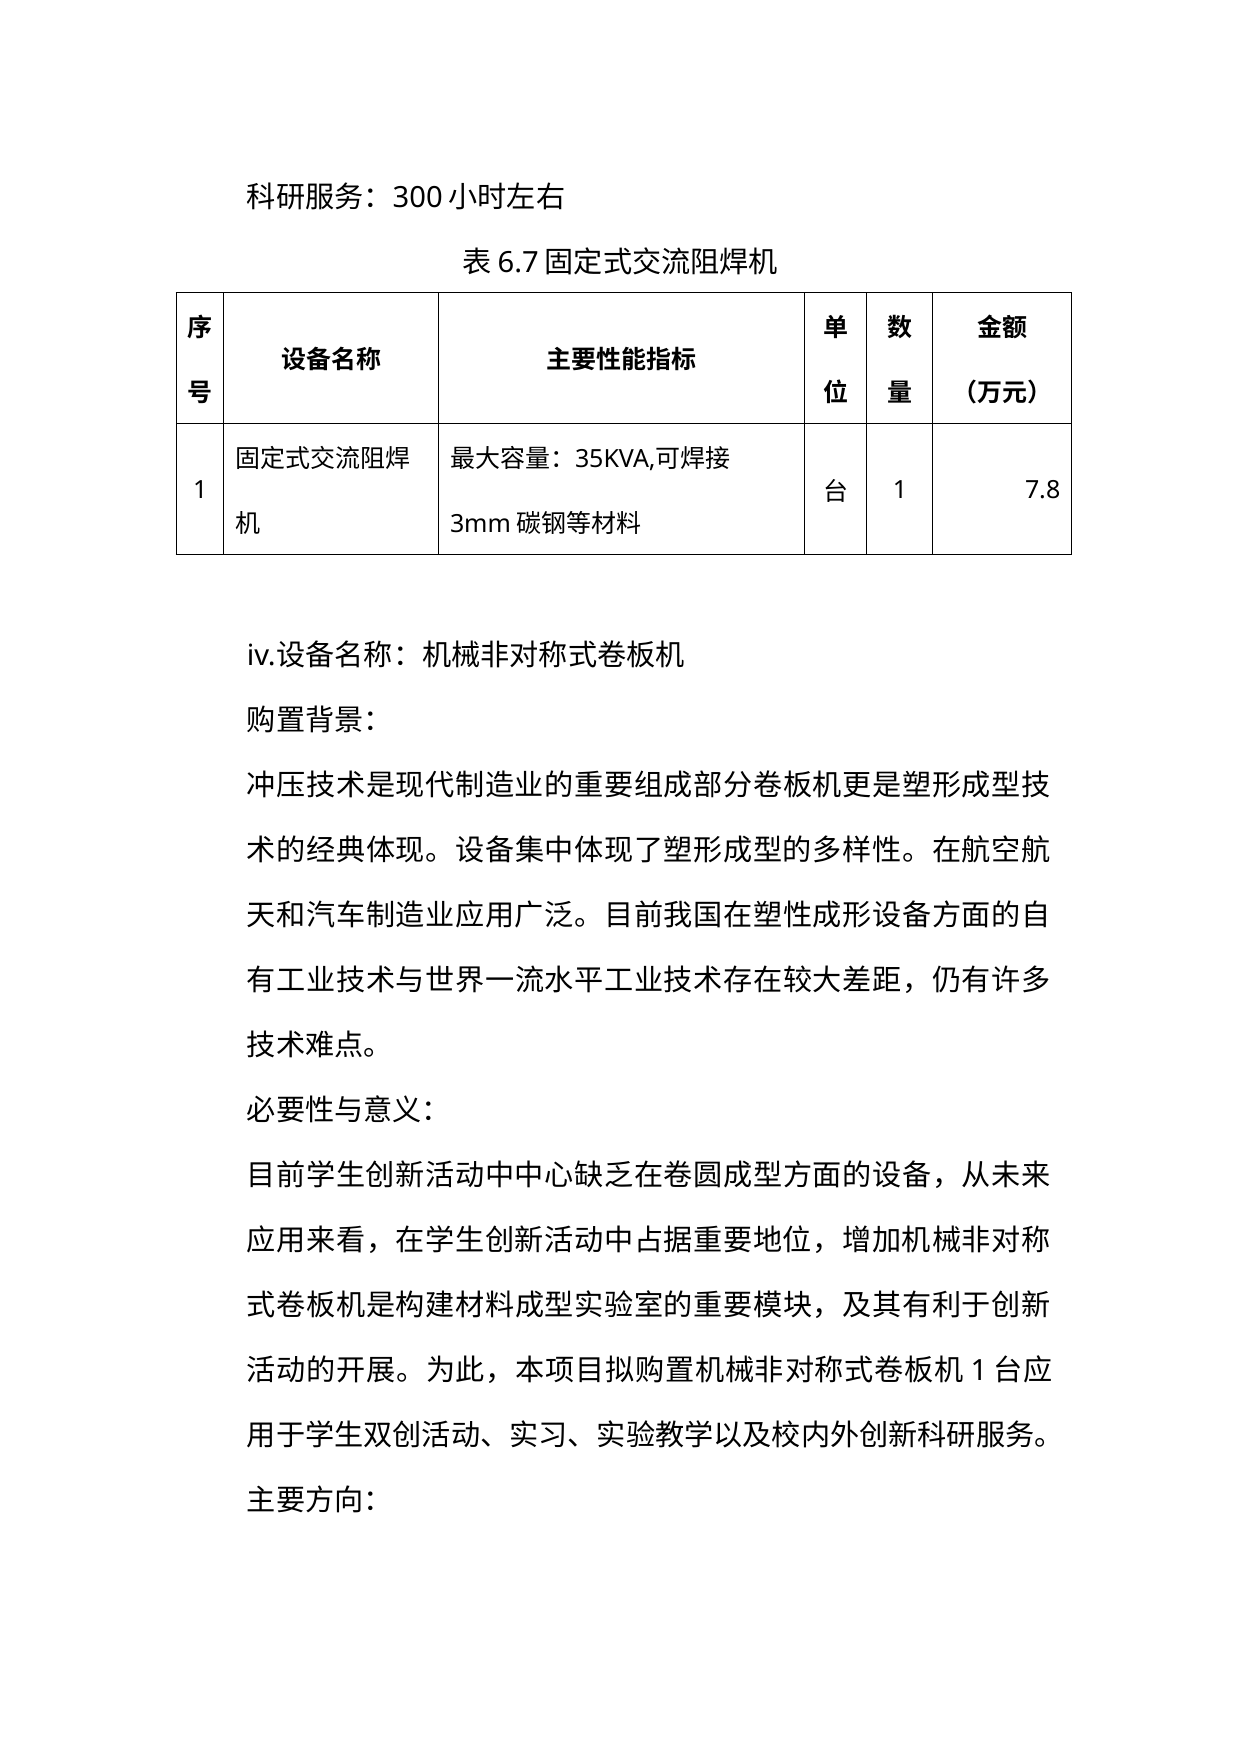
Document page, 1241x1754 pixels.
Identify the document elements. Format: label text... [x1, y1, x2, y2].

text 主要方向： [247, 1465, 1053, 1530]
table_cell 固定式交流阻焊机 [224, 424, 438, 554]
text 科研服务：300小时左右 [247, 162, 1053, 227]
table_header 设备名称 [224, 293, 438, 423]
text 必要性与意义： [247, 1075, 1053, 1140]
table_header 单位 [805, 293, 866, 423]
list 设备名称：机械非对称式卷板机 [247, 620, 1053, 685]
text 目前学生创新活动中中心缺乏在卷圆成型方面的设备，从未来应用来看，在学生创新活动中占据重要地位，增加机械非对称式卷板机是构建材料成型实验室的重要模块，及其有利于创新活动的开展。为此，本项目拟购置机械非对称式卷板机1台应用于学生双创活动、实习、实验教学以及校内外创新科研服务。 [247, 1140, 1053, 1465]
table_cell 7.8 [933, 424, 1071, 554]
table_cell 1 [177, 424, 223, 554]
text 表6.7固定式交流阻焊机 [187, 227, 1053, 292]
table_header 数量 [867, 293, 932, 423]
table_header 主要性能指标 [439, 293, 804, 423]
table_cell 台 [805, 424, 866, 554]
table_header 序号 [177, 293, 223, 423]
text 冲压技术是现代制造业的重要组成部分卷板机更是塑形成型技术的经典体现。设备集中体现了塑形成型的多样性。在航空航天和汽车制造业应用广泛。目前我国在塑性成形设备方面的自有工业技术与世界一流水平工业技术存在较大差距，仍有许多技术难点。 [247, 750, 1053, 1075]
text 购置背景： [247, 685, 1053, 750]
table_header 金额 （万元） [933, 293, 1071, 423]
table_cell 1 [867, 424, 932, 554]
table_cell 最大容量：35KVA,可焊接3mm碳钢等材料 [439, 424, 804, 554]
